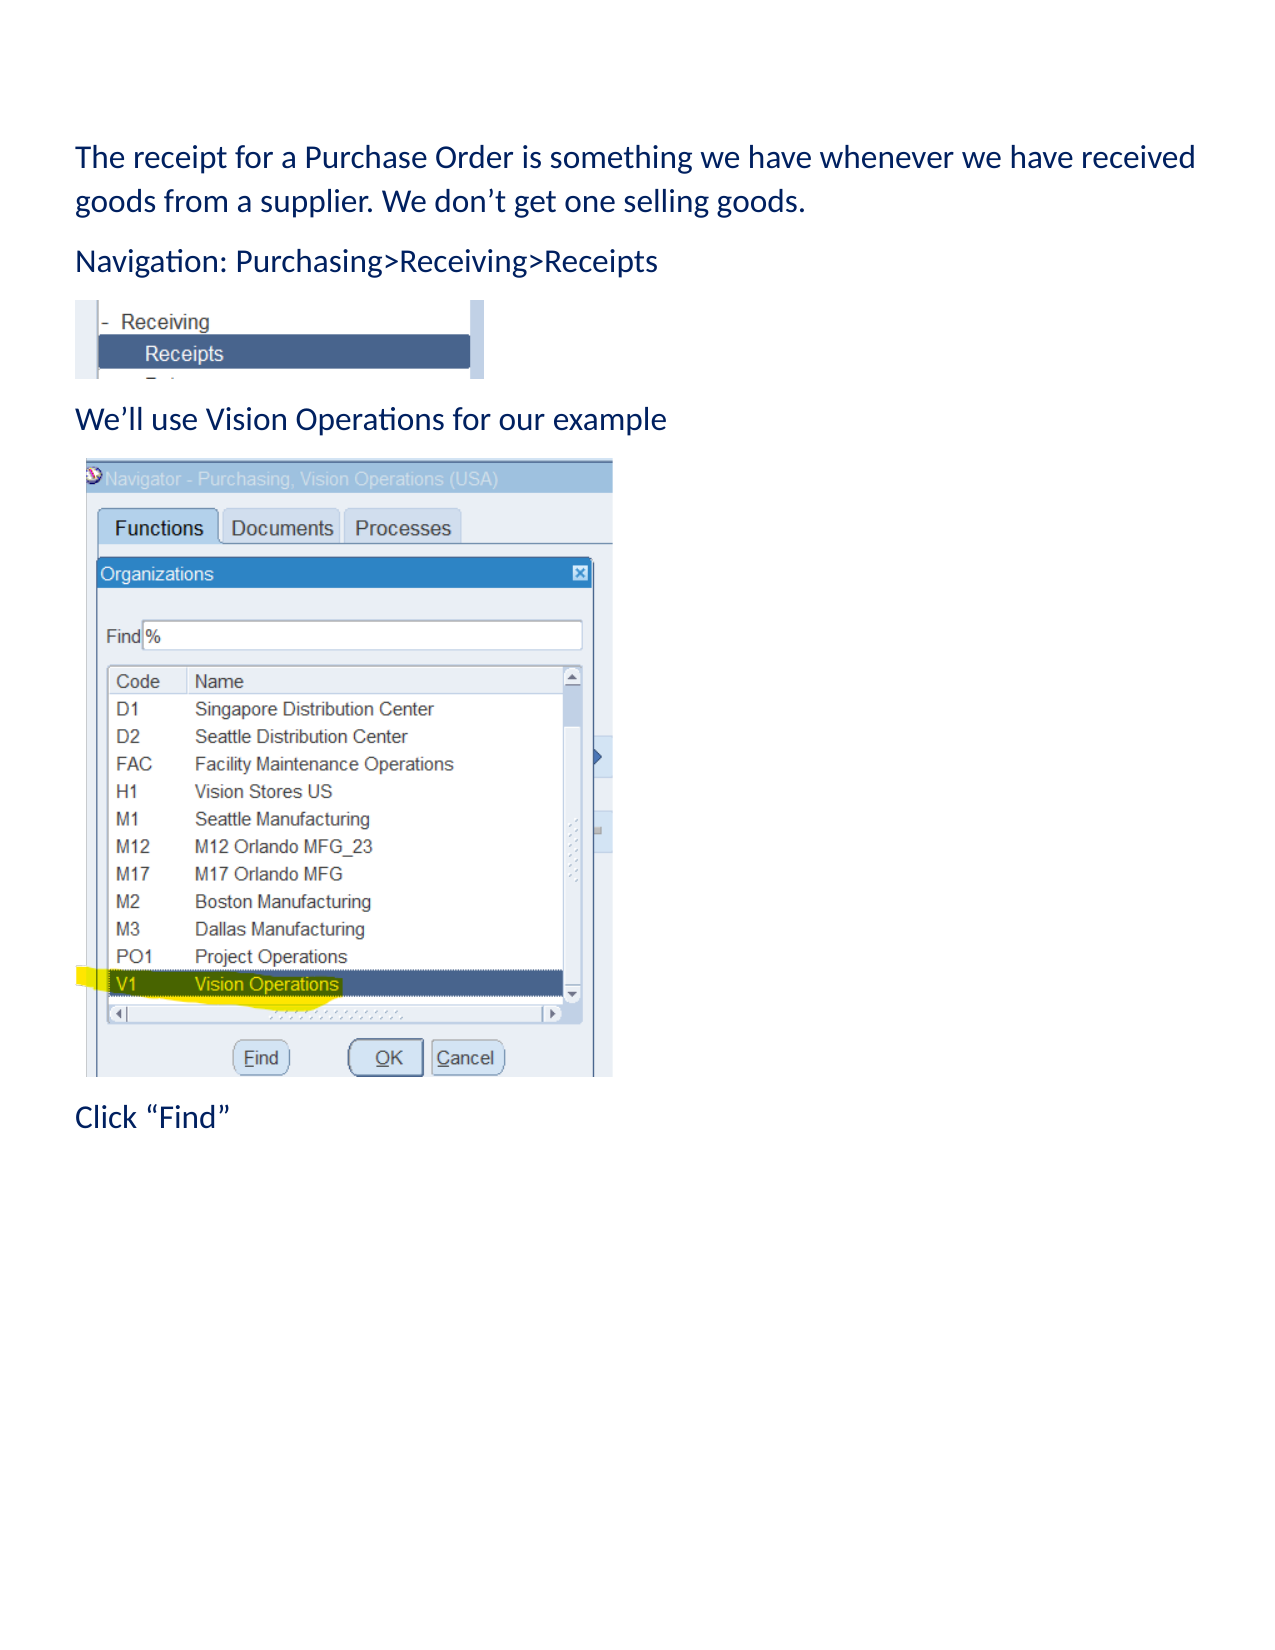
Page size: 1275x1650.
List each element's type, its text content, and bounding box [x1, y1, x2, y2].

text Click “Find” [75, 1096, 1200, 1137]
text The receipt for a Purchase Order is something we have whenever we have received goods from a supplier. We don’t get one selling goods. [75, 136, 1200, 220]
text We’ll use Vision Operations for our example [75, 397, 1200, 438]
picture [75, 458, 613, 1077]
text Navigation: Purchasing>Receiving>Receipts [75, 240, 1200, 281]
picture [75, 300, 484, 379]
